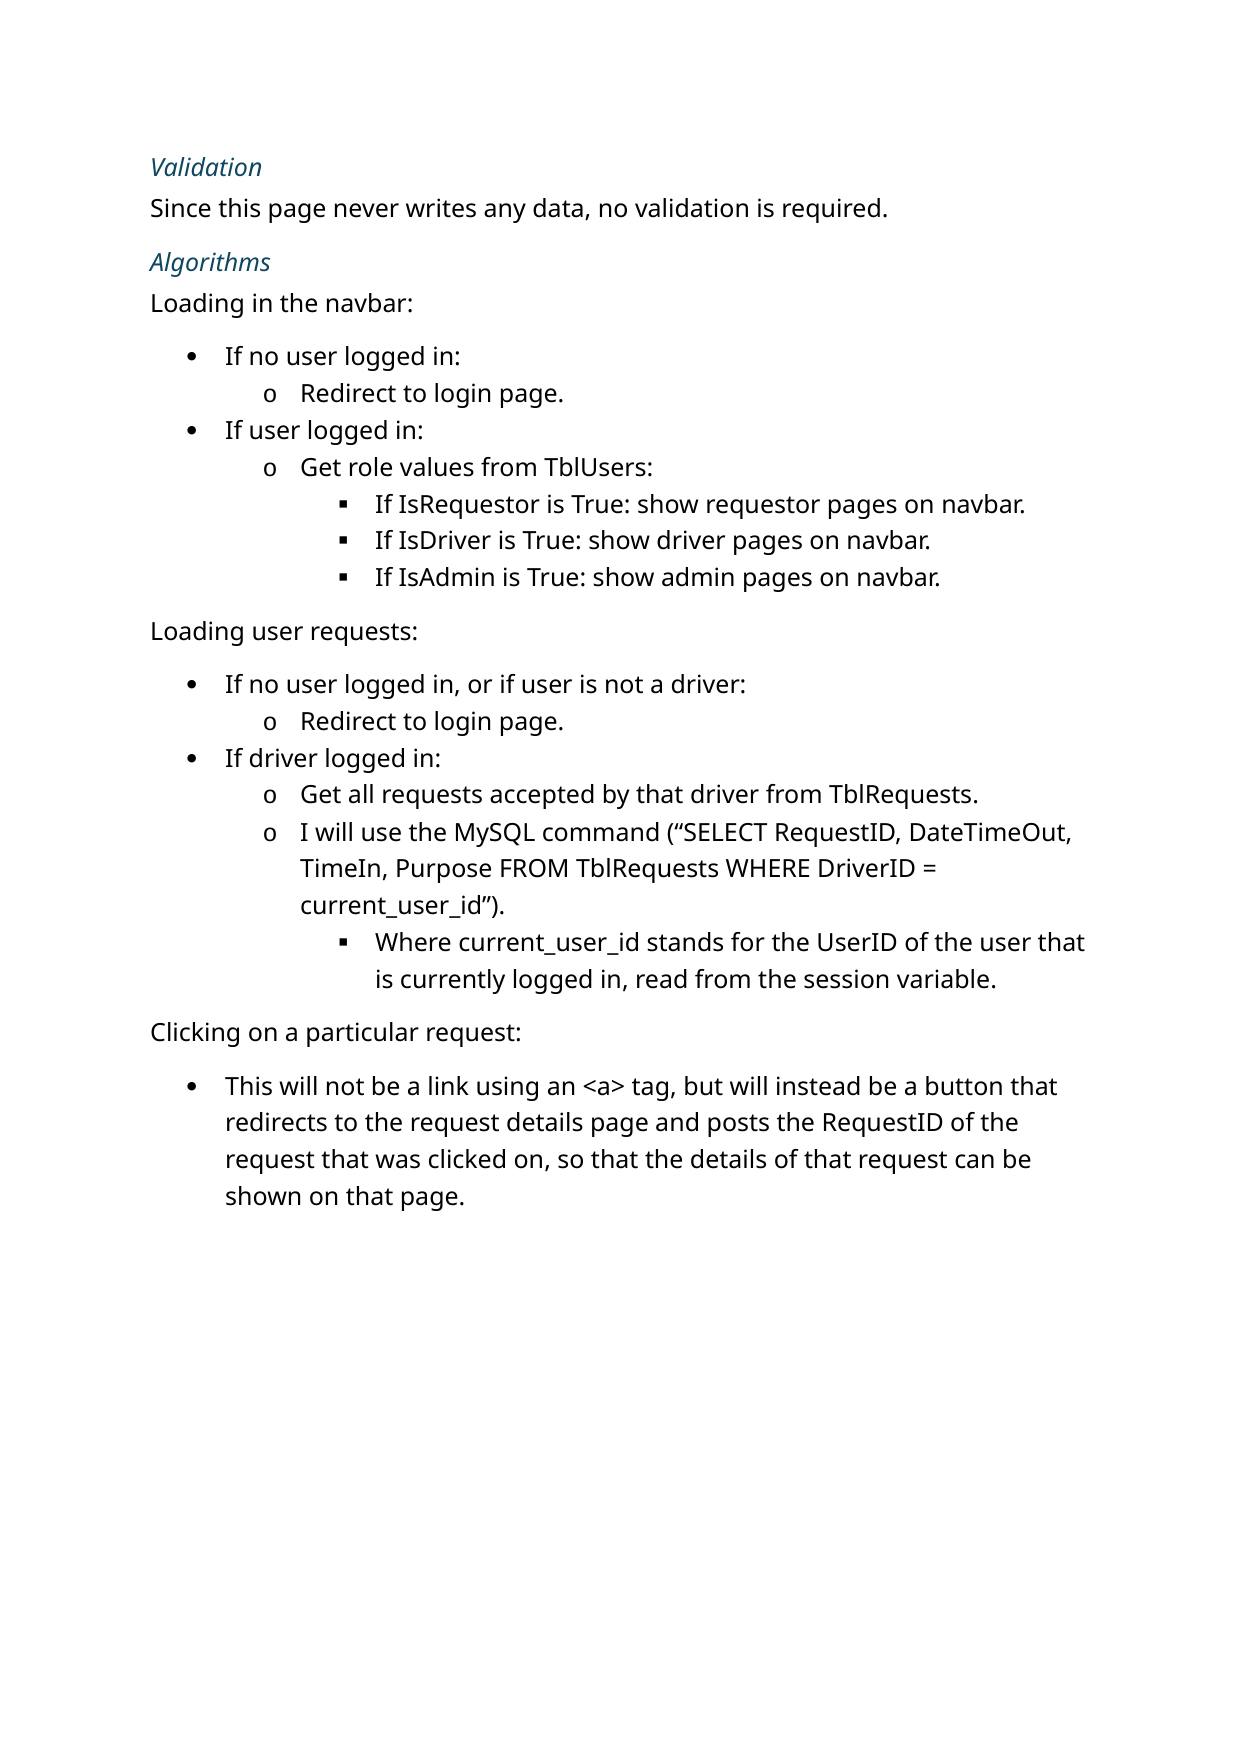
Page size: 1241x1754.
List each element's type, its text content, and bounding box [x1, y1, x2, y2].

list This will not be a link using an <a> tag, but will instead be a button that redirects to the request details page and posts the RequestID of the request that was clicked on, so that the details of that request can be shown on that page. [187, 1068, 1090, 1213]
list Where current_user_id stands for the UserID of the user that is currently logged in, read from the session variable. [337, 925, 1090, 996]
list If no user logged in: [187, 339, 1090, 373]
list I will use the MySQL command (“SELECT RequestID, DateTimeOut, TimeIn, Purpose FROM TblRequests WHERE DriverID = current_user_id”). [262, 814, 1090, 922]
text Loading user requests: [150, 613, 1090, 647]
list Redirect to login page. [262, 703, 1090, 738]
text Clicking on a particular request: [150, 1015, 1090, 1049]
subtitle Validation [150, 150, 1090, 184]
list If user logged in: [187, 412, 1090, 447]
list If driver logged in: [187, 740, 1090, 774]
list Redirect to login page. [262, 376, 1090, 410]
list If IsDriver is True: show driver pages on navbar. [337, 523, 1090, 557]
list If no user logged in, or if user is not a driver: [187, 667, 1090, 701]
list If IsRequestor is True: show requestor pages on navbar. [337, 486, 1090, 520]
text Loading in the navbar: [150, 285, 1090, 319]
subtitle Algorithms [150, 244, 1090, 278]
list Get all requests accepted by that driver from TblRequests. [262, 777, 1090, 811]
text Since this page never writes any data, no validation is required. [150, 191, 1090, 225]
list Get role values from TblUsers: [262, 449, 1090, 483]
list If IsAdmin is True: show admin pages on navbar. [337, 560, 1090, 594]
